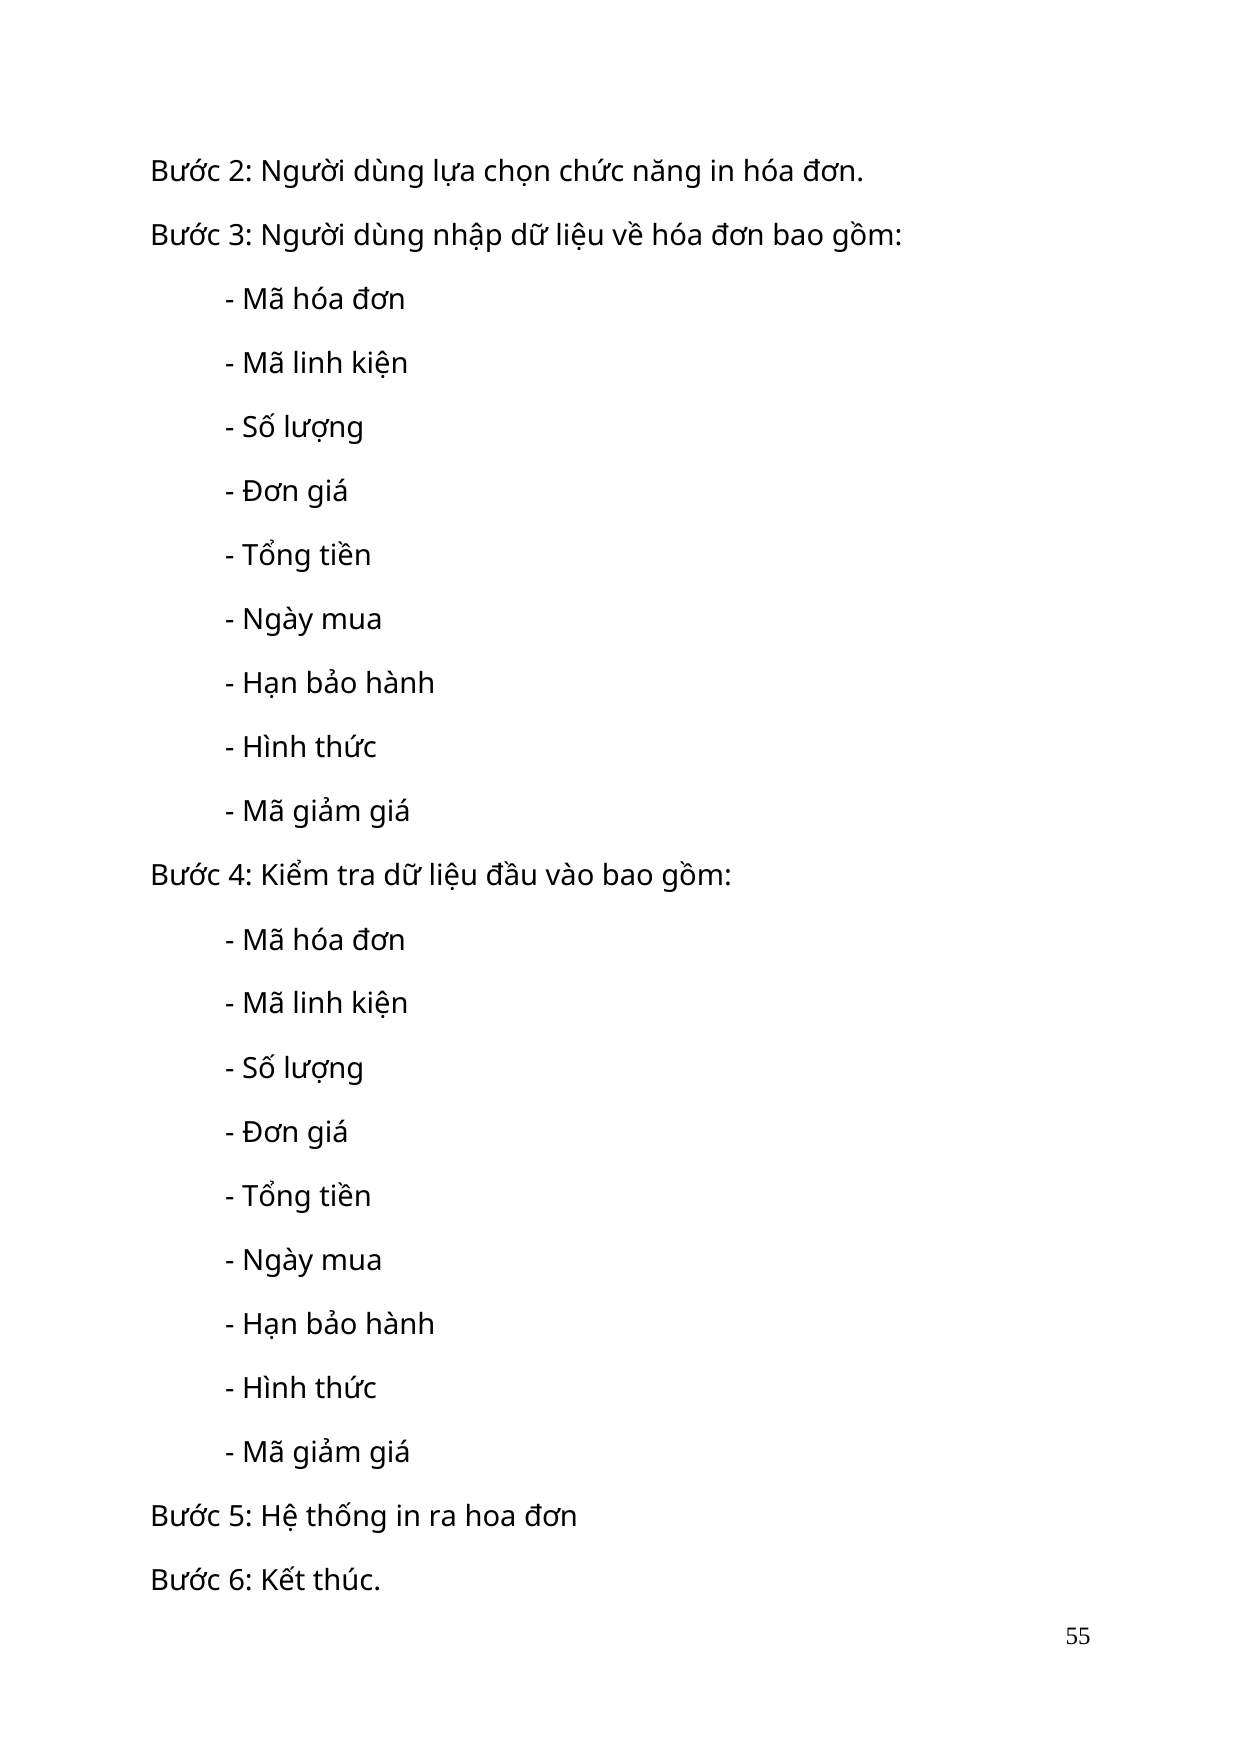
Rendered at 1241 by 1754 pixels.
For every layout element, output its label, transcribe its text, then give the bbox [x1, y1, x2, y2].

text - Mã linh kiện [150, 983, 1090, 1022]
text - Hình thức [150, 1367, 1090, 1407]
text Bước 2: Người dùng lựa chọn chức năng in hóa đơn. [150, 150, 1090, 190]
text Bước 5: Hệ thống in ra hoa đơn [150, 1495, 1090, 1535]
text - Đơn giá [150, 470, 1090, 510]
text - Mã giảm giá [150, 791, 1090, 830]
text - Số lượng [150, 1047, 1090, 1087]
text - Hình thức [150, 727, 1090, 766]
text Bước 4: Kiểm tra dữ liệu đầu vào bao gồm: [150, 855, 1090, 894]
text - Tổng tiền [150, 534, 1090, 574]
text - Hạn bảo hành [150, 662, 1090, 702]
text Bước 3: Người dùng nhập dữ liệu về hóa đơn bao gồm: [150, 214, 1090, 254]
text - Ngày mua [150, 1239, 1090, 1279]
text - Ngày mua [150, 598, 1090, 638]
text - Tổng tiền [150, 1175, 1090, 1215]
text Bước 6: Kết thúc. [150, 1559, 1090, 1599]
text - Mã hóa đơn [150, 278, 1090, 318]
text - Đơn giá [150, 1111, 1090, 1151]
text - Mã giảm giá [150, 1431, 1090, 1471]
text - Hạn bảo hành [150, 1303, 1090, 1343]
text - Số lượng [150, 406, 1090, 446]
text - Mã hóa đơn [150, 919, 1090, 958]
text - Mã linh kiện [150, 342, 1090, 382]
